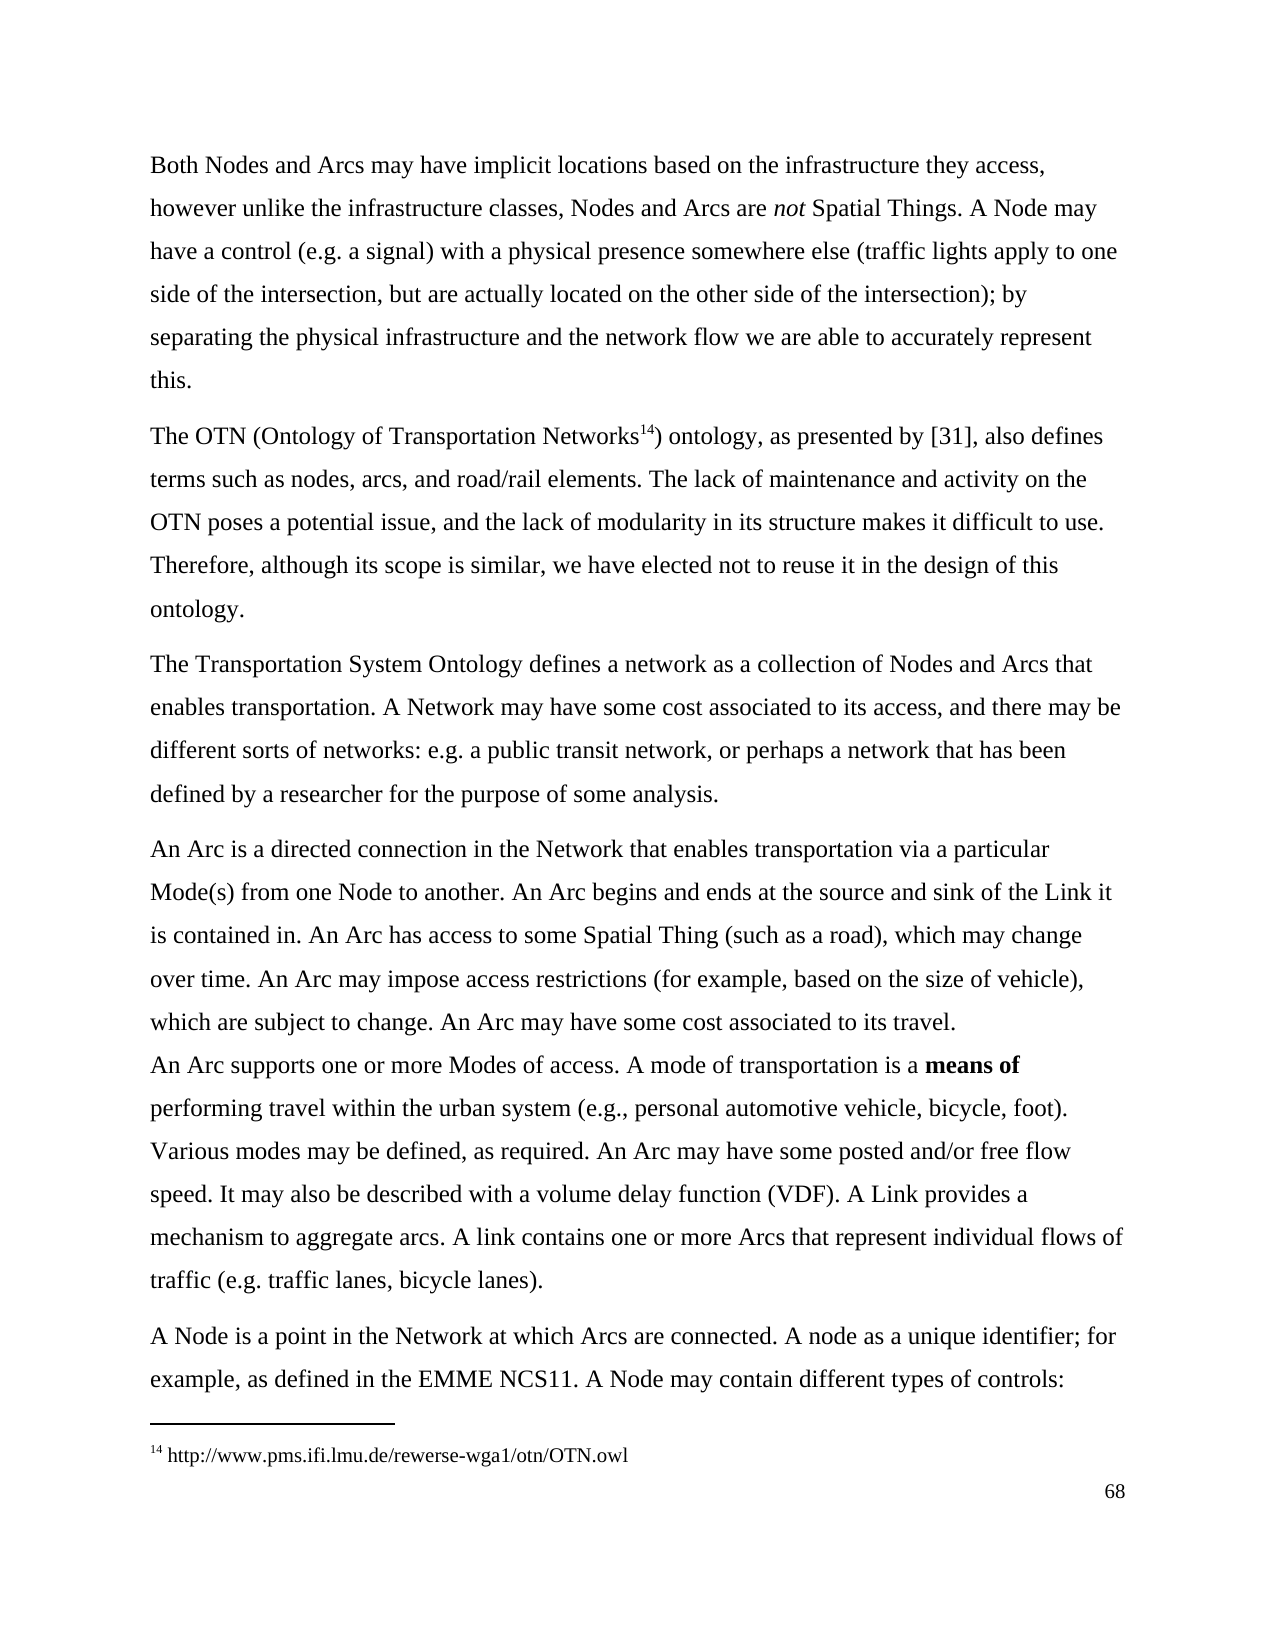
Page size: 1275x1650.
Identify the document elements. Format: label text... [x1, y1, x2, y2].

text The OTN (Ontology of Transportation Networks) ontology, as presented by [31], also defines terms such as nodes, arcs, and road/rail elements. The lack of maintenance and activity on the OTN poses a potential issue, and the lack of modularity in its structure makes it difficult to use. Therefore, although its scope is similar, we have elected not to reuse it in the design of this ontology. [150, 421, 1125, 622]
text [150, 1321, 1125, 1393]
text The Transportation System Ontology defines a network as a collection of Nodes and Arcs that enables transportation. A Network may have some cost associated to its access, and there may be different sorts of networks: e.g. a public transit network, or perhaps a network that has been defined by a researcher for the purpose of some analysis. [150, 649, 1125, 807]
text Both Nodes and Arcs may have implicit locations based on the infrastructure they access, however unlike the infrastructure classes, Nodes and Arcs are not Spatial Things. A Node may have a control (e.g. a signal) with a physical presence somewhere else (traffic lights apply to one side of the intersection, but are actually located on the other side of the intersection); by separating the physical infrastructure and the network flow we are able to accurately represent this. [150, 150, 1125, 394]
text An Arc is a directed connection in the Network that enables transportation via a particular Mode(s) from one Node to another. An Arc begins and ends at the source and sink of the Link it is contained in. An Arc has access to some Spatial Thing (such as a road), which may change over time. An Arc may impose access restrictions (for example, based on the size of vehicle), which are subject to change. An Arc may have some cost associated to its travel. An Arc supports one or more Modes of access. A mode of transportation is a means of performing travel within the urban system (e.g., personal automotive vehicle, bicycle, foot). Various modes may be defined, as required. An Arc may have some posted and/or free flow speed. It may also be described with a volume delay function (VDF). A Link provides a mechanism to aggregate arcs. A link contains one or more Arcs that represent individual flows of traffic (e.g. traffic lanes, bicycle lanes). [150, 834, 1125, 1294]
